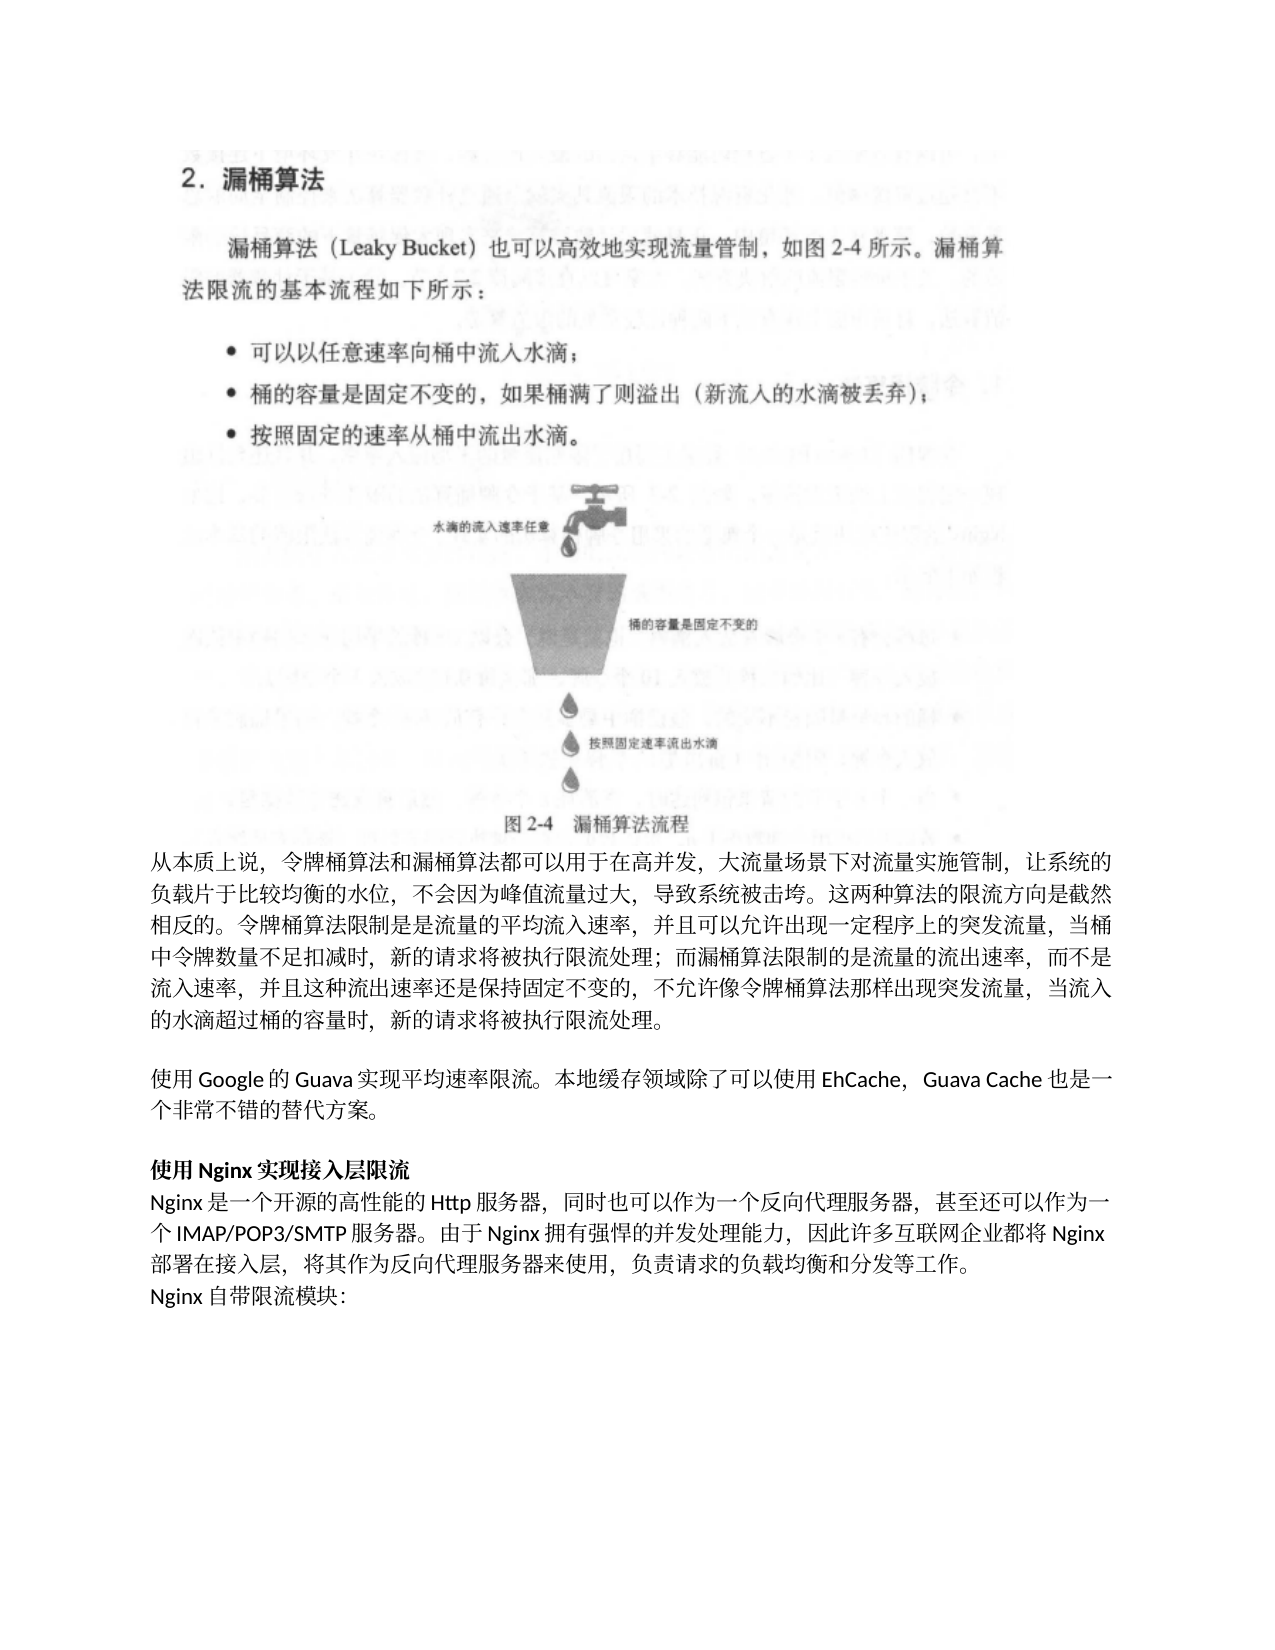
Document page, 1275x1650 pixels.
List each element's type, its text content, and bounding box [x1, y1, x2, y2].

text 使用Nginx实现接入层限流 [150, 1153, 1125, 1185]
picture [150, 150, 1014, 846]
text Nginx自带限流模块： [150, 1279, 1125, 1311]
text Nginx是一个开源的高性能的Http服务器，同时也可以作为一个反向代理服务器，甚至还可以作为一个IMAP/POP3/SMTP服务器。由于Nginx拥有强悍的并发处理能力，因此许多互联网企业都将Nginx部署在接入层，将其作为反向代理服务器来使用，负责请求的负载均衡和分发等工作。 [150, 1185, 1125, 1279]
text 从本质上说，令牌桶算法和漏桶算法都可以用于在高并发，大流量场景下对流量实施管制，让系统的负载片于比较均衡的水位，不会因为峰值流量过大，导致系统被击垮。这两种算法的限流方向是截然相反的。令牌桶算法限制是是流量的平均流入速率，并且可以允许出现一定程序上的突发流量，当桶中令牌数量不足扣减时，新的请求将被执行限流处理；而漏桶算法限制的是流量的流出速率，而不是流入速率，并且这种流出速率还是保持固定不变的，不允许像令牌桶算法那样出现突发流量，当流入的水滴超过桶的容量时，新的请求将被执行限流处理。 [150, 846, 1125, 1034]
text 使用Google的Guava实现平均速率限流。本地缓存领域除了可以使用EhCache，Guava Cache也是一个非常不错的替代方案。 [150, 1062, 1125, 1125]
